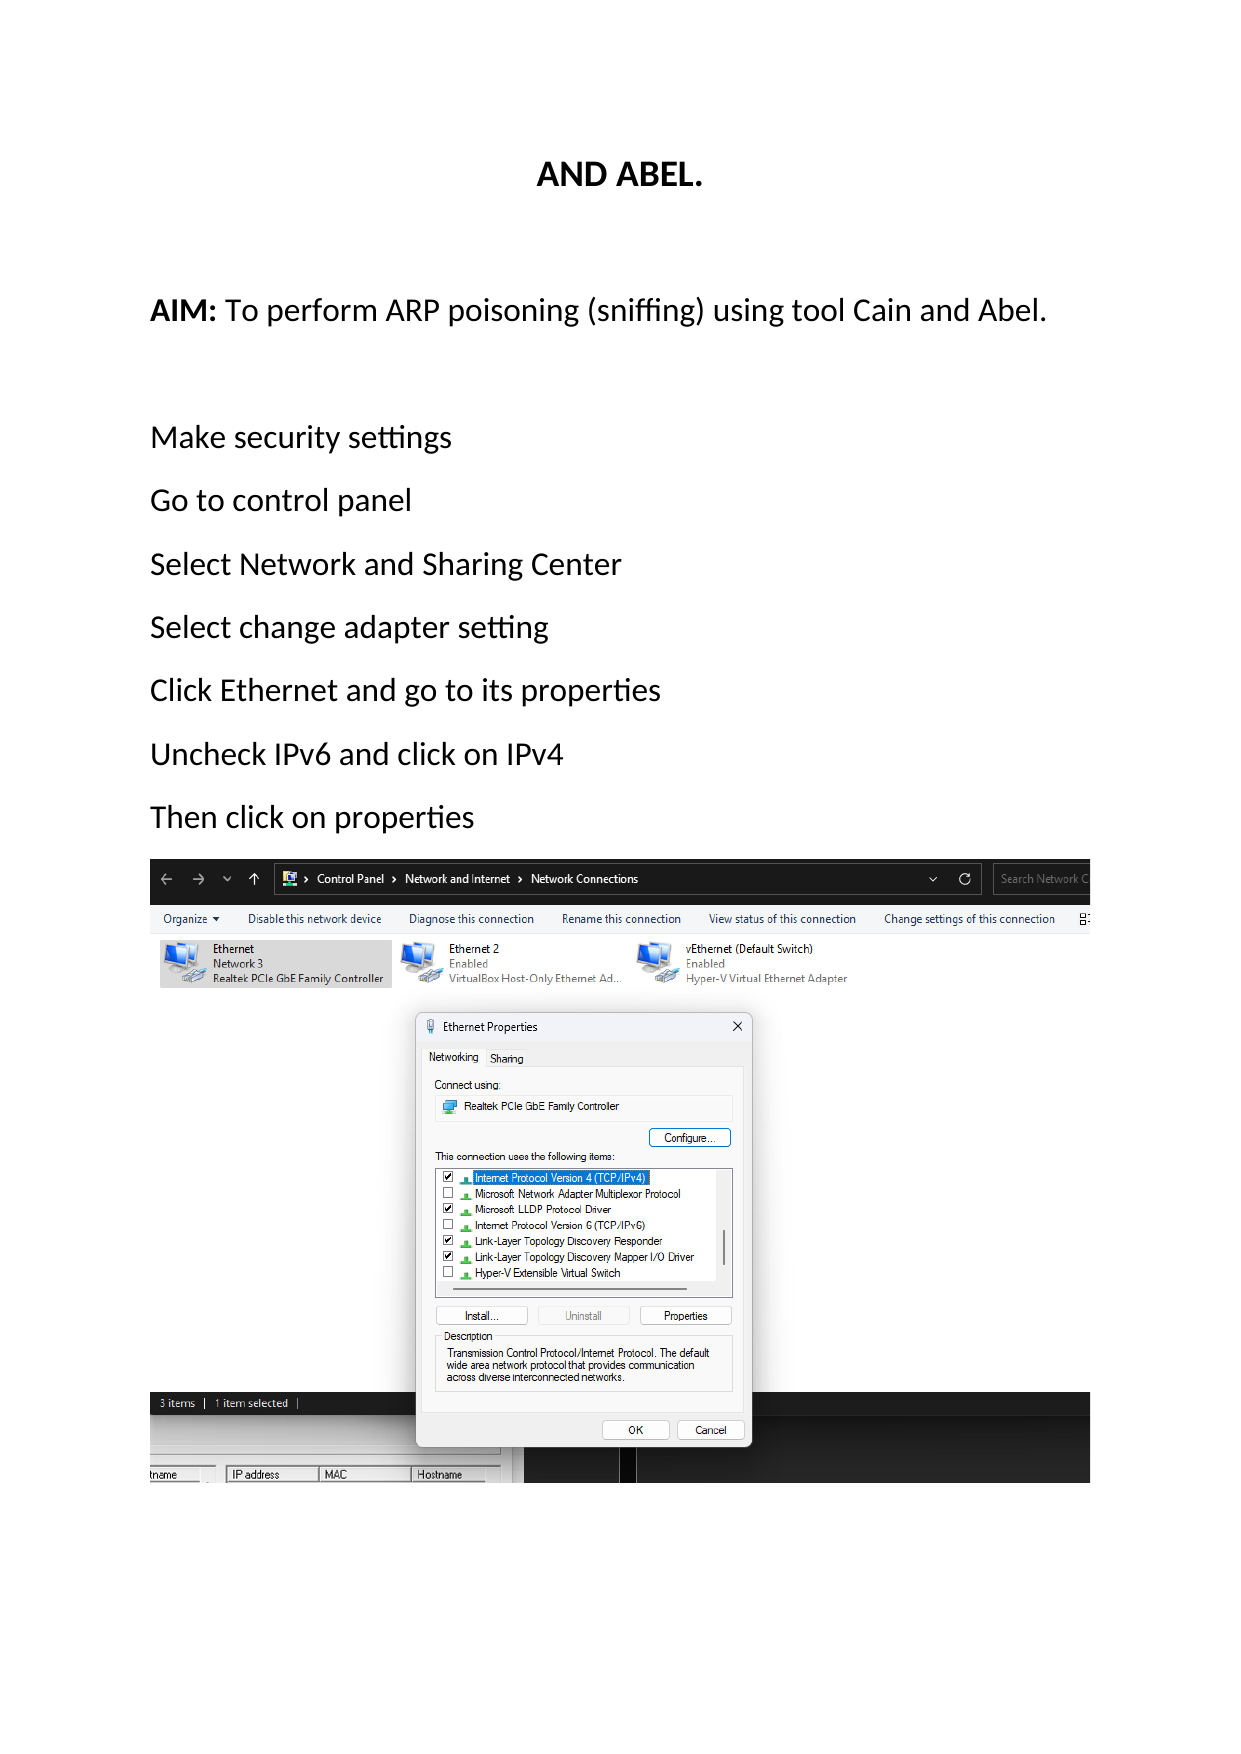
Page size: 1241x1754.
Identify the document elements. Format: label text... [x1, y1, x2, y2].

text AIM: To perform ARP poisoning (sniffing) using tool Cain and Abel. [150, 289, 1090, 329]
text Uncheck IPv6 and click on IPv4 [150, 733, 1090, 773]
picture [150, 859, 1091, 1483]
text Select Network and Sharing Center [150, 542, 1090, 583]
text AND ABEL. [150, 150, 1090, 196]
text Go to control panel [150, 479, 1090, 520]
text Make security settings [150, 416, 1090, 456]
text Select change adapter setting [150, 606, 1090, 647]
text Then click on properties [150, 796, 1090, 837]
text Click Ethernet and go to its properties [150, 669, 1090, 710]
